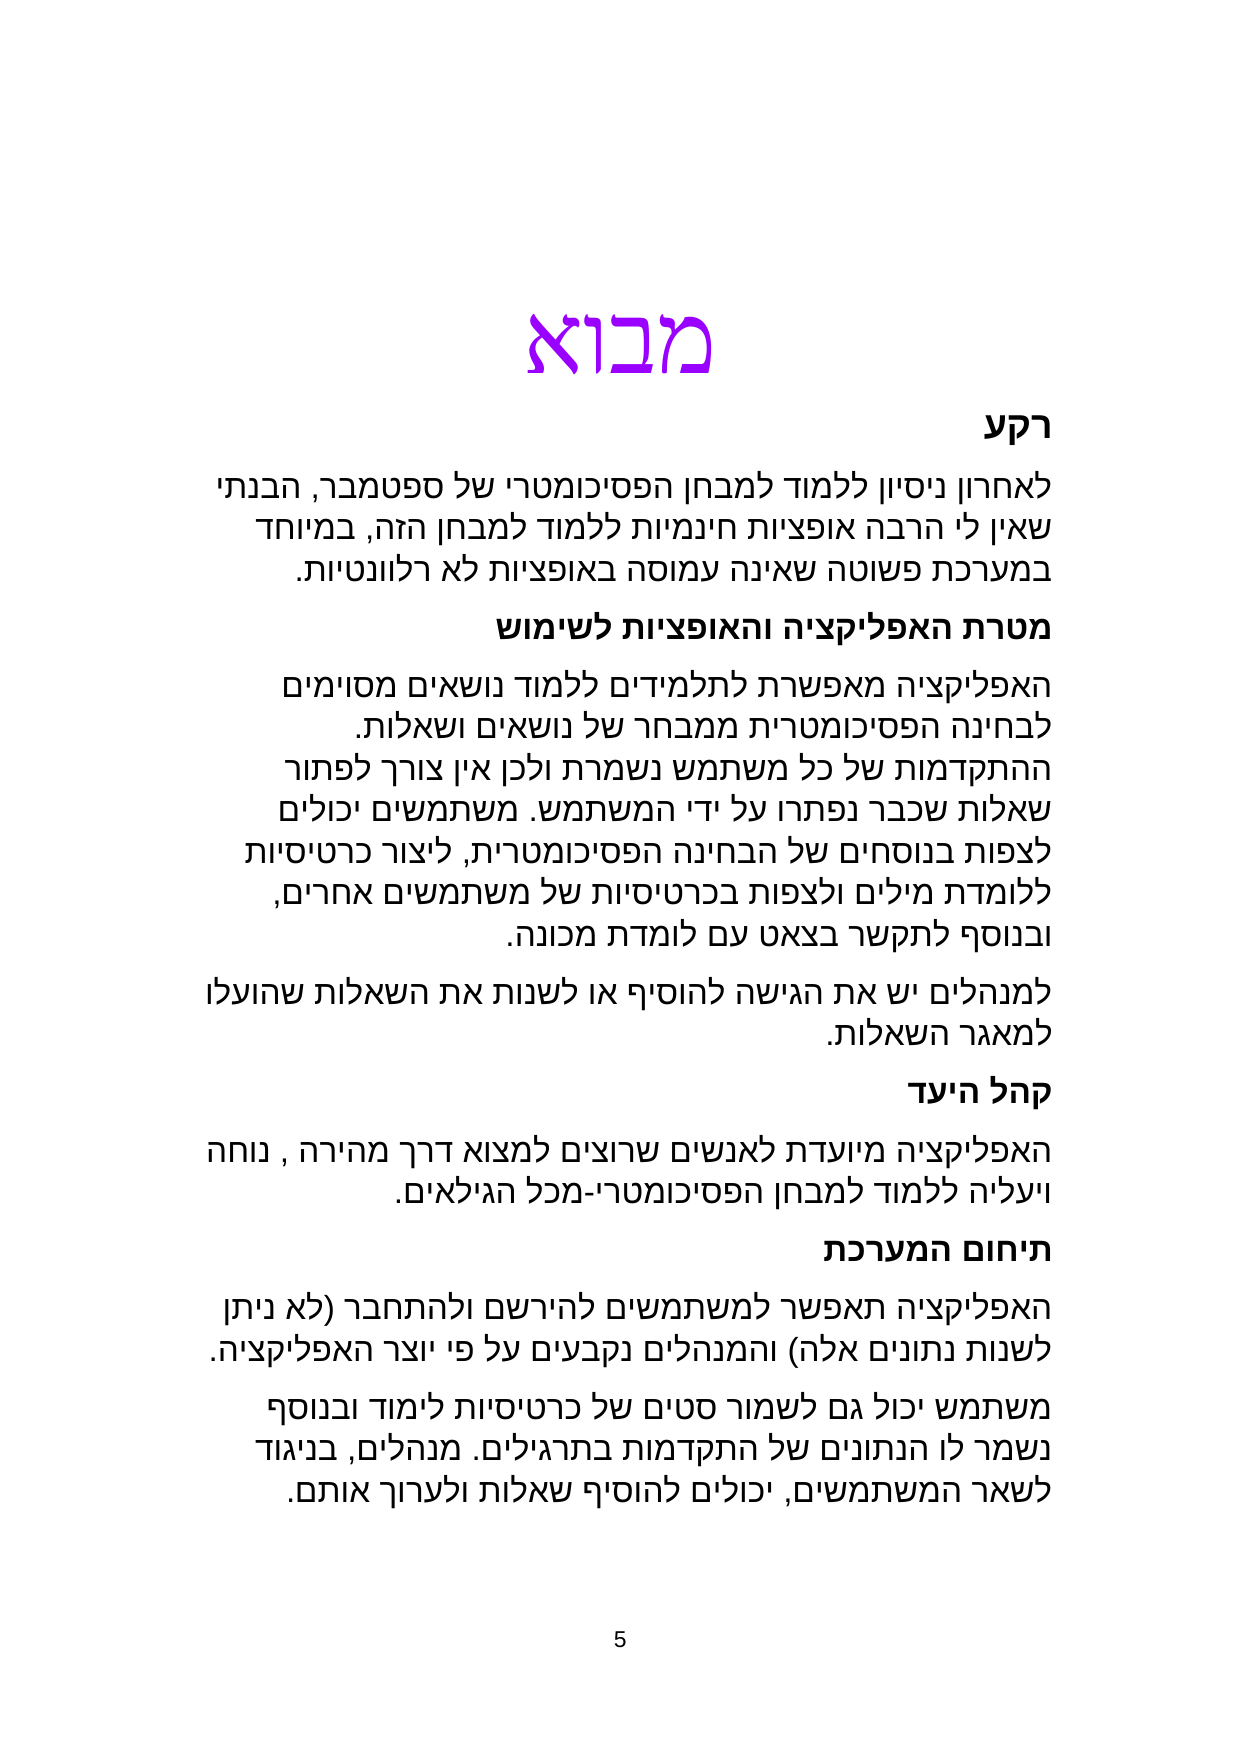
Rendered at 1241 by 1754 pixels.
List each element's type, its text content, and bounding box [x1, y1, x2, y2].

text רקע [187, 404, 1053, 447]
text האפליקציה תאפשר למשתמשים להירשם ולהתחבר (לא ניתן לשנות נתונים אלה) והמנהלים נקבעים על פי יוצר האפליקציה. [187, 1288, 1053, 1368]
text האפליקציה מיועדת לאנשים שרוצים למצוא דרך מהירה , נוחה ויעליה ללמוד למבחן הפסיכומטרי-מכל הגילאים. [187, 1131, 1053, 1211]
text מטרת האפליקציה והאופציות לשימוש [187, 608, 1053, 646]
text משתמש יכול גם לשמור סטים של כרטיסיות לימוד ובנוסף נשמר לו הנתונים של התקדמות בתרגילים. מנהלים, בניגוד לשאר המשתמשים, יכולים להוסיף שאלות ולערוך אותם. [187, 1388, 1053, 1509]
text לאחרון ניסיון ללמוד למבחן הפסיכומטרי של ספטמבר, הבנתי שאין לי הרבה אופציות חינמיות ללמוד למבחן הזה, במיוחד במערכת פשוטה שאינה עמוסה באופציות לא רלוונטיות. [187, 467, 1053, 588]
text תיחום המערכת [187, 1230, 1053, 1269]
subtitle מבוא [187, 279, 1053, 394]
text האפליקציה מאפשרת לתלמידים ללמוד נושאים מסוימים לבחינה הפסיכומטרית ממבחר של נושאים ושאלות. ההתקדמות של כל משתמש נשמרת ולכן אין צורך לפתור שאלות שכבר נפתרו על ידי המשתמש. משתמשים יכולים לצפות בנוסחים של הבחינה הפסיכומטרית, ליצור כרטיסיות ללומדת מילים ולצפות בכרטיסיות של משתמשים אחרים, ובנוסף לתקשר בצאט עם לומדת מכונה. [187, 666, 1053, 953]
text למנהלים יש את הגישה להוסיף או לשנות את השאלות שהועלו למאגר השאלות. [187, 973, 1053, 1053]
text קהל היעד [187, 1073, 1053, 1111]
